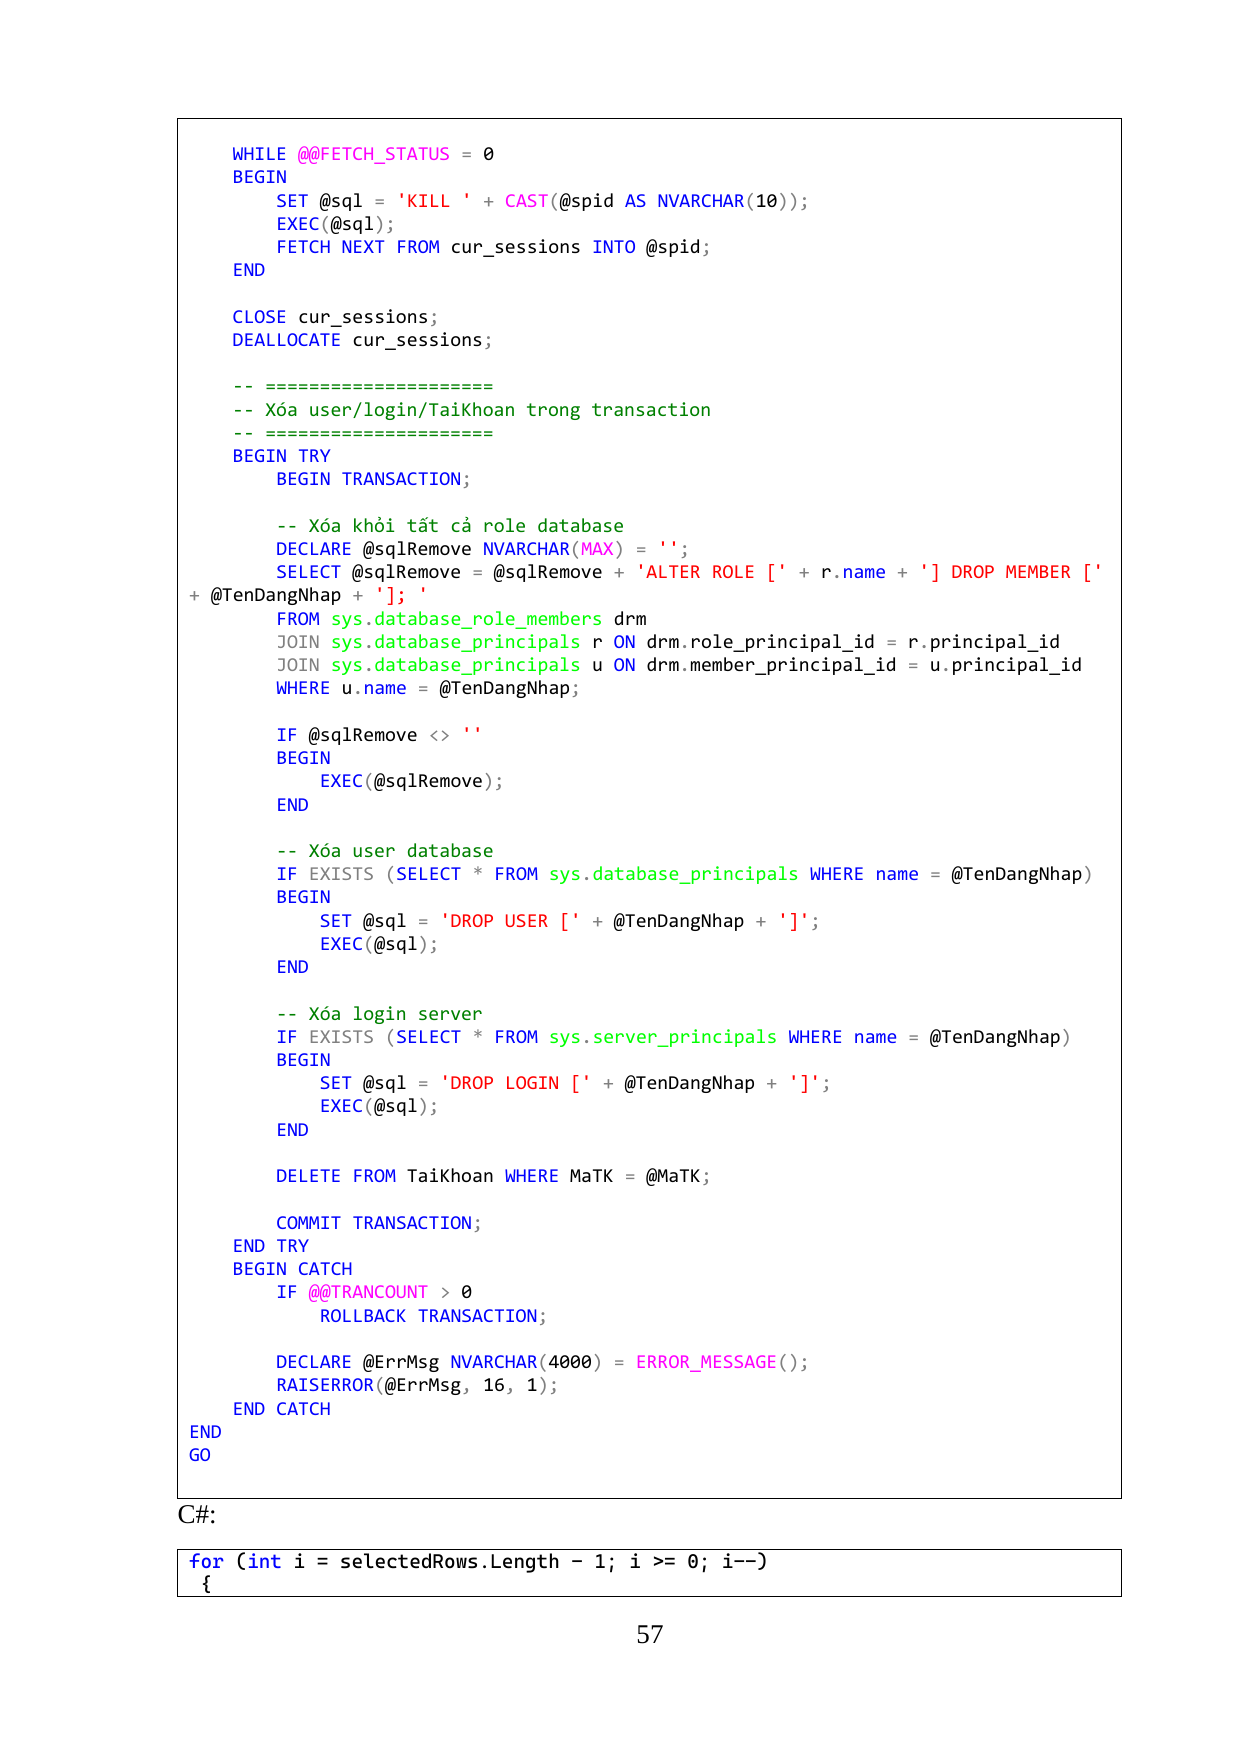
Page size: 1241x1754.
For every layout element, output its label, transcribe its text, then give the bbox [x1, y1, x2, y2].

text C#: [177, 1499, 1122, 1530]
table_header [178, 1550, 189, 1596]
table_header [178, 119, 1121, 1498]
